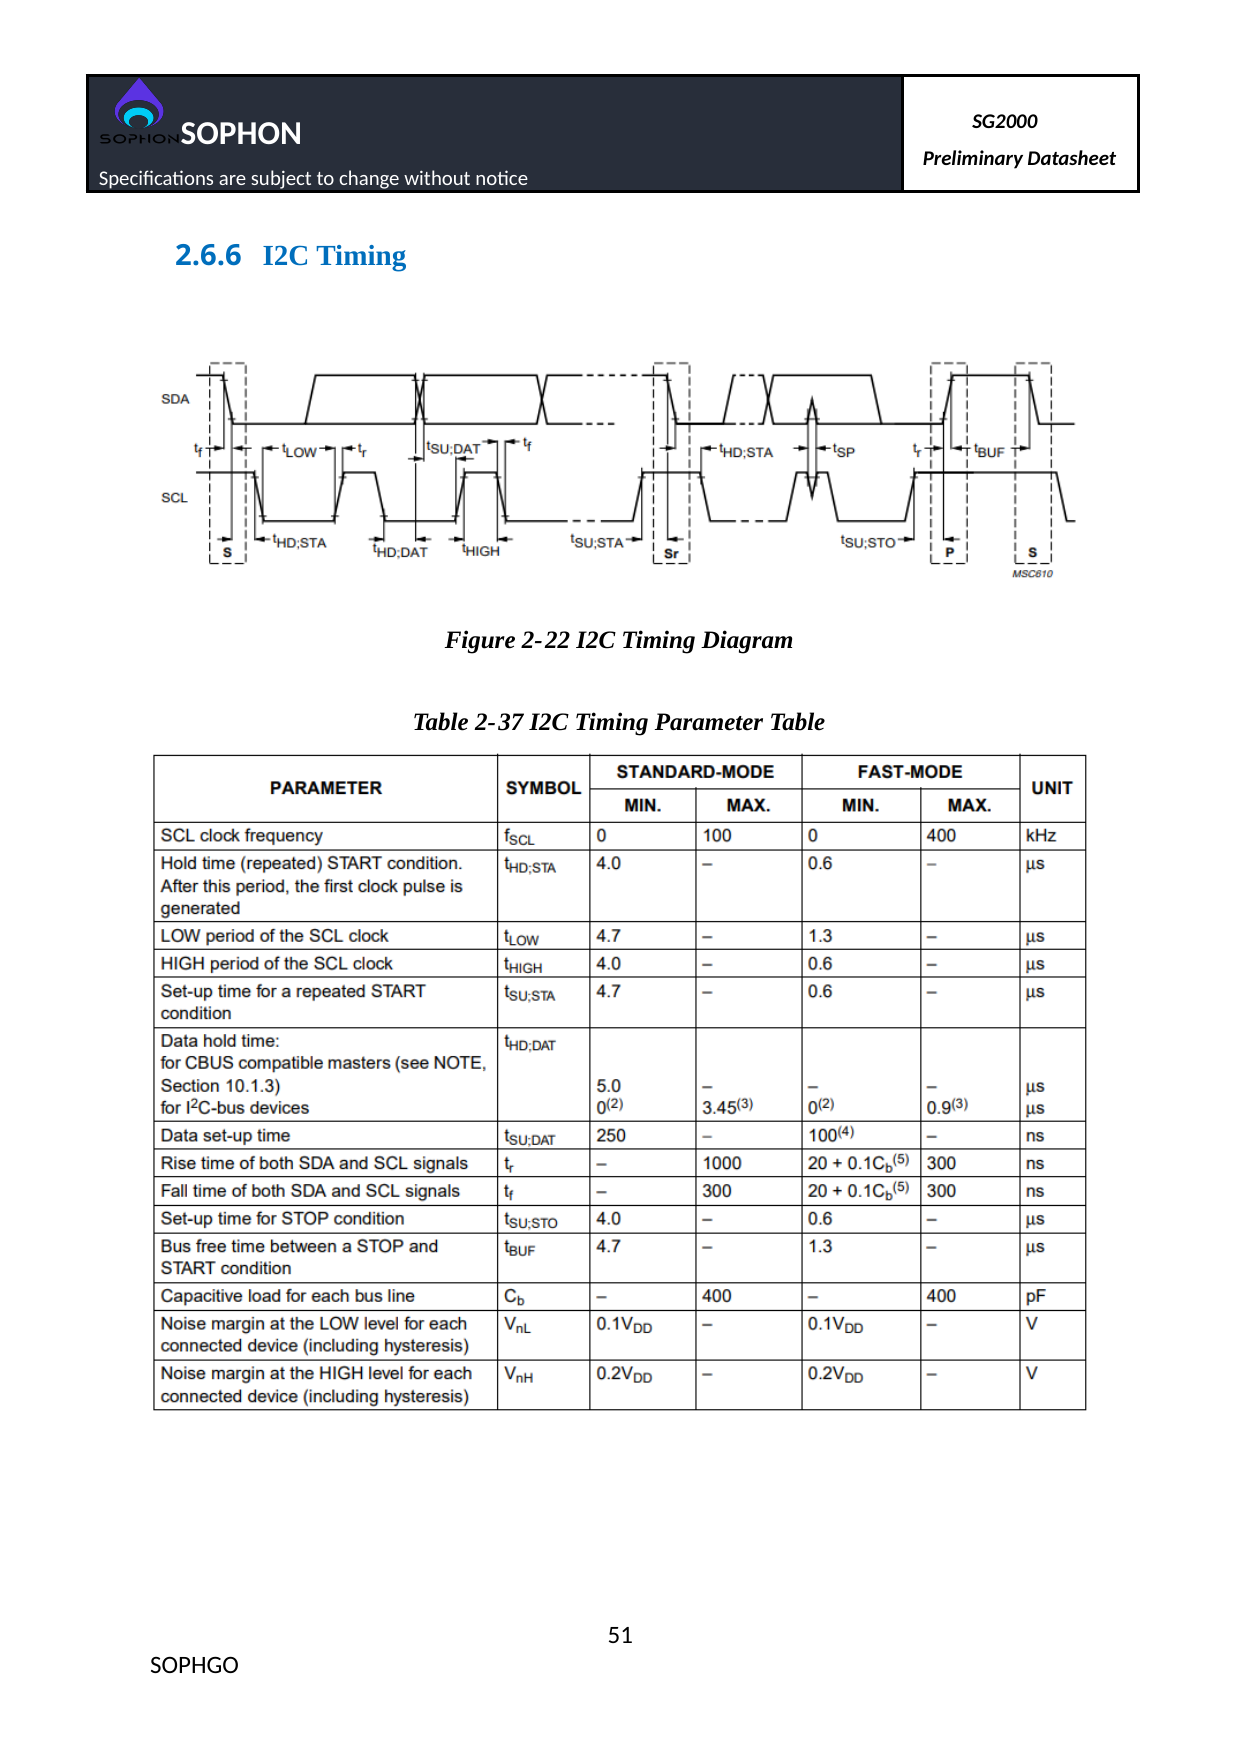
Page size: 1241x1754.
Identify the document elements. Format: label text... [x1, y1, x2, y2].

picture [150, 748, 1091, 1415]
picture [150, 324, 1091, 613]
subtitle I2C Timing [175, 234, 1065, 274]
picture [98, 77, 181, 145]
